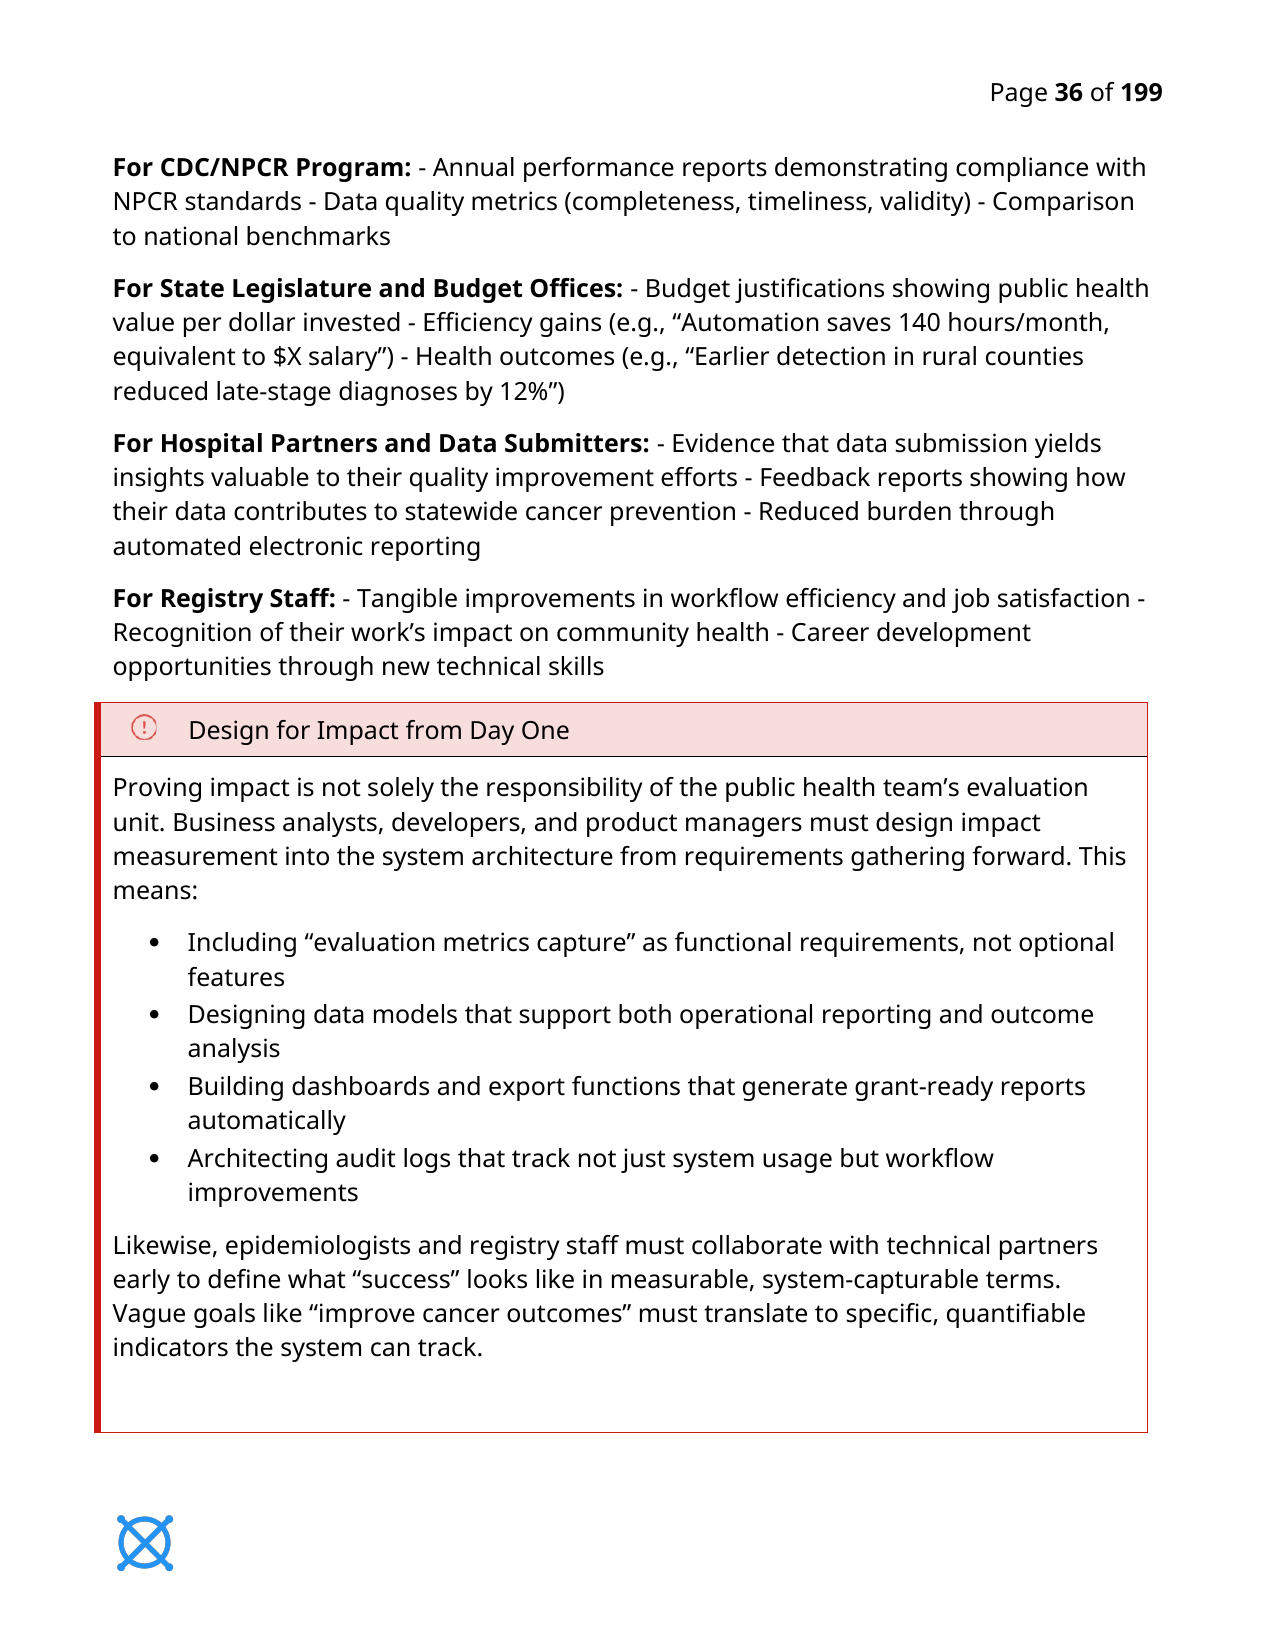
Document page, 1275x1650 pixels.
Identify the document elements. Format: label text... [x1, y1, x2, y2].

text For State Legislature and Budget Offices: - Budget justifications showing public health value per dollar invested - Efficiency gains (e.g., “Automation saves 140 hours/month, equivalent to $X salary”) - Health outcomes (e.g., “Earlier detection in rural counties reduced late-stage diagnoses by 12%”) [112, 271, 1162, 407]
text For CDC/NPCR Program: - Annual performance reports demonstrating compliance with NPCR standards - Data quality metrics (completeness, timeliness, validity) - Comparison to national benchmarks [112, 150, 1162, 252]
text For Registry Staff: - Tangible improvements in workflow efficiency and job satisfaction - Recognition of their work’s impact on community health - Career development opportunities through new technical skills [112, 581, 1162, 683]
table_cell Proving impact is not solely the responsibility of the public health team’s evaluation unit. Business analysts, developers, and product managers must design impact measurement into the system architecture from requirements gathering forward. This means: Including “evaluation metrics capture” as functional requirements, not optional features Designing data models that support both operational reporting and outcome analysis Building dashboards and export functions that generate grant-ready reports automatically Architecting audit logs that track not just system usage but workflow improvements Likewise, epidemiologists and registry staff must collaborate with technical partners early to define what “success” looks like in measurable, system-capturable terms. Vague goals like “improve cancer outcomes” must translate to specific, quantifiable indicators the system can track. [101, 757, 1147, 1432]
text For Hospital Partners and Data Submitters: - Evidence that data submission yields insights valuable to their quality improvement efforts - Feedback reports showing how their data contributes to statewide cancer prevention - Reduced burden through automated electronic reporting [112, 426, 1162, 562]
picture [112, 1511, 177, 1575]
table_header Design for Impact from Day One [101, 703, 1147, 756]
picture [131, 714, 157, 740]
